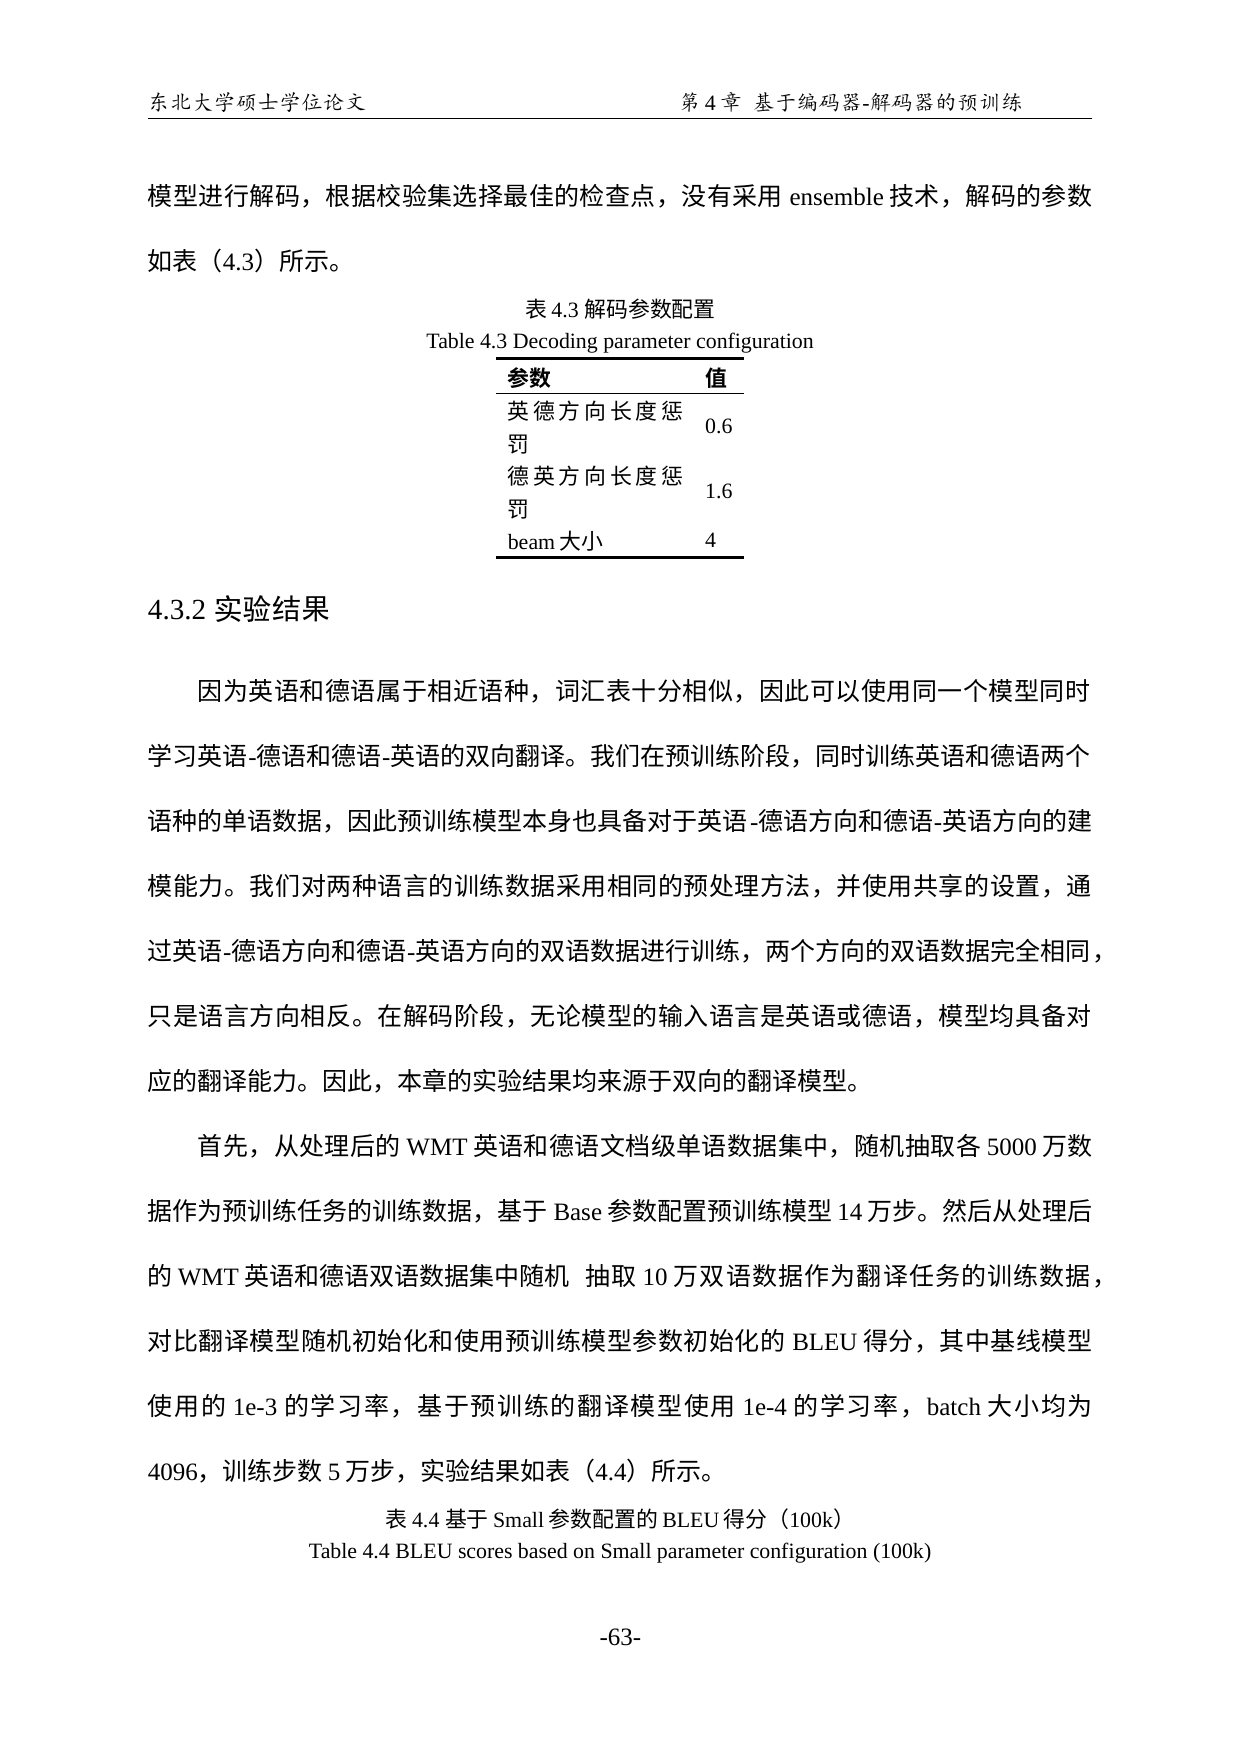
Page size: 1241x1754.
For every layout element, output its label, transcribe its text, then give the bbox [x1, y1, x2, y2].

table_cell 英德方向长度惩罚 [496, 394, 694, 459]
text 首先，从处理后的WMT英语和德语文档级单语数据集中，随机抽取各5000万数据作为预训练任务的训练数据，基于Base参数配置预训练模型14万步。然后从处理后的WMT英语和德语双语数据集中随机 抽取10万双语数据作为翻译任务的训练数据，对比翻译模型随机初始化和使用预训练模型参数初始化的BLEU得分，其中基线模型使用的1e-3的学习率，基于预训练的翻译模型使用1e-4的学习率，batch大小均为4096，训练步数5万步，实验结果如表（4.4）所示。 [148, 1112, 1092, 1502]
table_header 值 [694, 360, 744, 393]
table_cell 1.6 [694, 459, 744, 524]
text 表4.3 解码参数配置 [148, 292, 1092, 324]
table_cell 0.6 [694, 394, 744, 459]
text 因为英语和德语属于相近语种，词汇表十分相似，因此可以使用同一个模型同时学习英语-德语和德语-英语的双向翻译。我们在预训练阶段，同时训练英语和德语两个语种的单语数据，因此预训练模型本身也具备对于英语-德语方向和德语-英语方向的建模能力。我们对两种语言的训练数据采用相同的预处理方法，并使用共享的设置，通过英语-德语方向和德语-英语方向的双语数据进行训练，两个方向的双语数据完全相同，只是语言方向相反。在解码阶段，无论模型的输入语言是英语或德语，模型均具备对应的翻译能力。因此，本章的实验结果均来源于双向的翻译模型。 [148, 657, 1092, 1112]
text 4.3.2 实验结果 [148, 576, 1092, 641]
table_header 参数 [496, 360, 694, 393]
text 表4.4 基于Small参数配置的BLEU得分（100k） [148, 1502, 1092, 1534]
table_cell beam大小 [496, 524, 694, 556]
table_cell 德英方向长度惩罚 [496, 459, 694, 524]
text Table 4.3 Decoding parameter configuration [148, 324, 1092, 357]
text Table 4.4 BLEU scores based on Small parameter configuration (100k) [148, 1534, 1092, 1567]
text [148, 162, 1092, 292]
table_cell 4 [694, 524, 744, 556]
